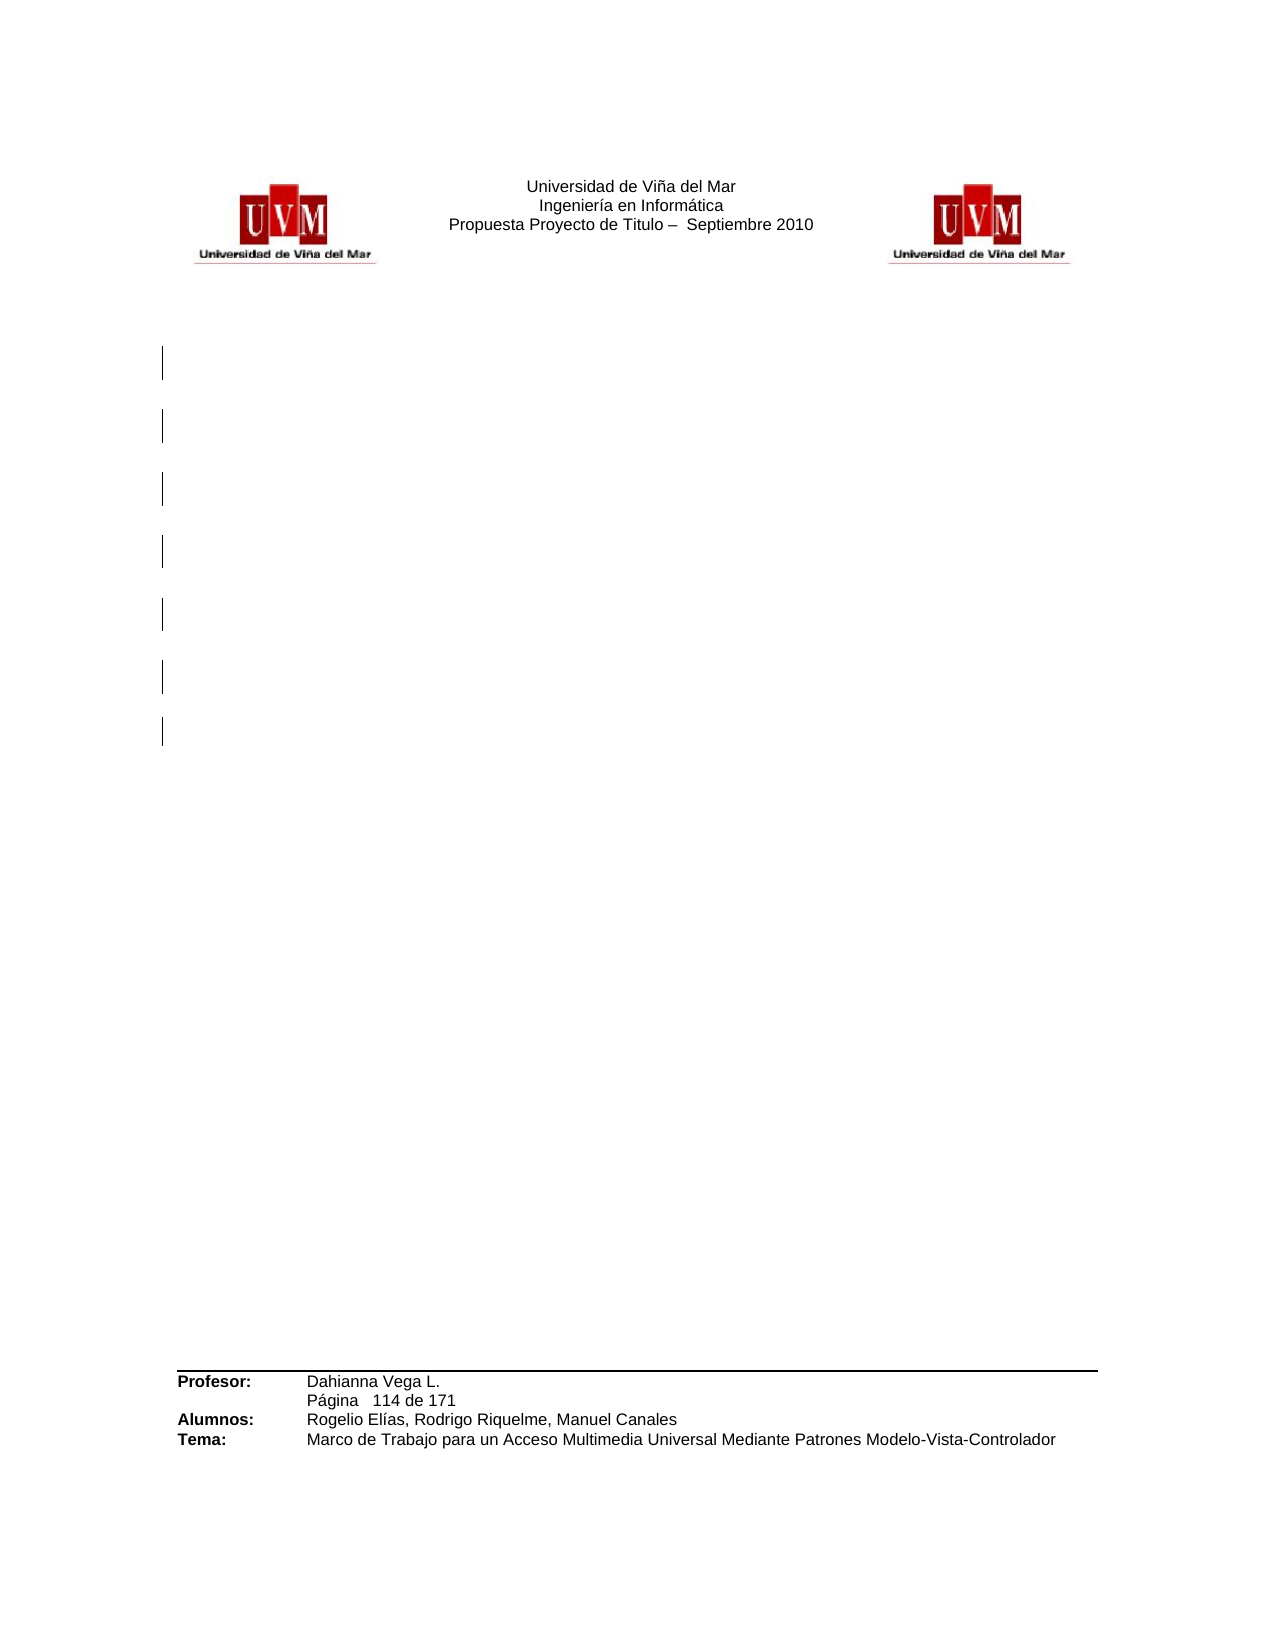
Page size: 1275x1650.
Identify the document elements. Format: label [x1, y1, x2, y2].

picture [871, 176, 1084, 267]
picture [177, 176, 390, 267]
